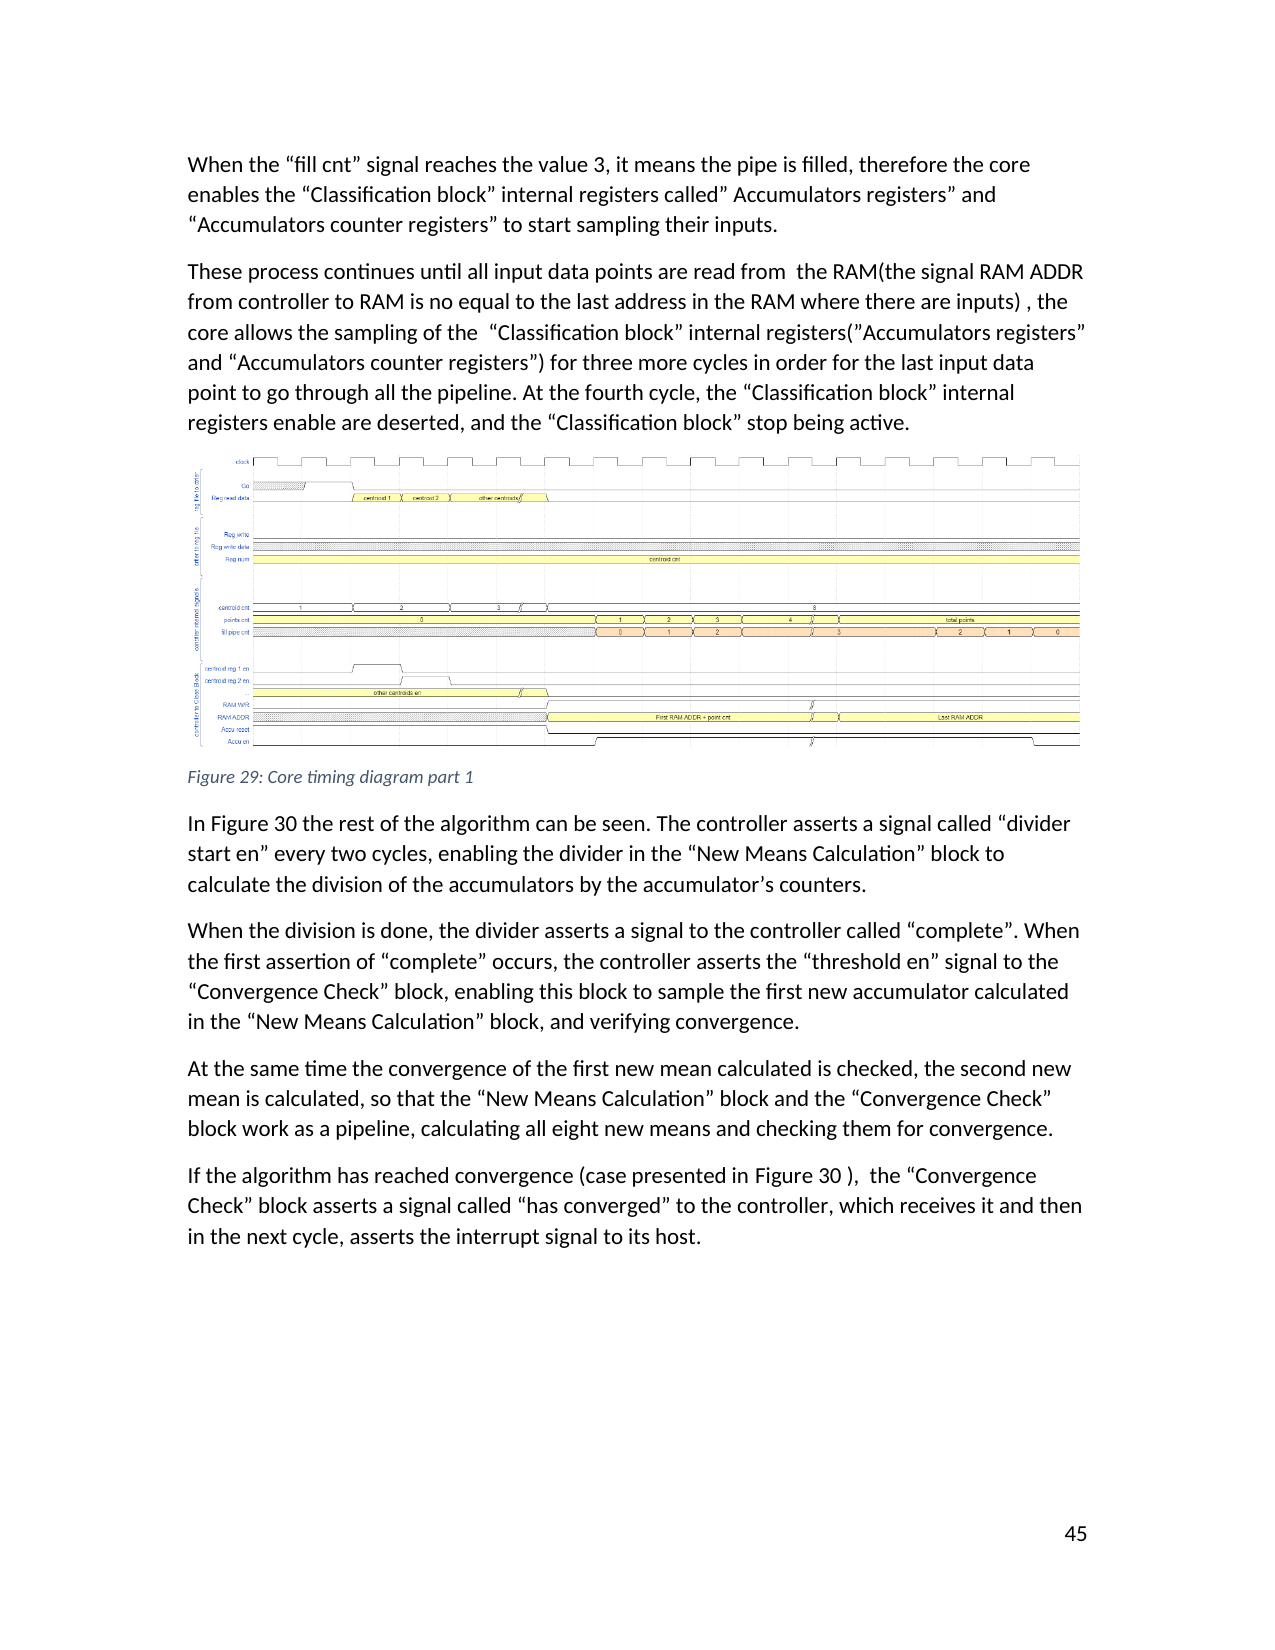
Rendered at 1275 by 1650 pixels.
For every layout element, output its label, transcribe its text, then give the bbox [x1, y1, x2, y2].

text If the algorithm has reached convergence (case presented in Figure 30 ), the “Convergence Check” block asserts a signal called “has converged” to the controller, which receives it and then in the next cycle, asserts the interrupt signal to its host. [187, 1161, 1087, 1250]
text These process continues until all input data points are read from the RAM(the signal RAM ADDR from controller to RAM is no equal to the last address in the RAM where there are inputs) , the core allows the sampling of the “Classification block” internal registers(”Accumulators registers” and “Accumulators counter registers”) for three more cycles in order for the last input data point to go through all the pipeline. At the fourth cycle, the “Classification block” internal registers enable are deserted, and the “Classification block” stop being active. [187, 257, 1087, 436]
text When the division is done, the divider asserts a signal to the controller called “complete”. When the first assertion of “complete” occurs, the controller asserts the “threshold en” signal to the “Convergence Check” block, enabling this block to sample the first new accumulator calculated in the “New Means Calculation” block, and verifying convergence. [187, 917, 1087, 1035]
text Figure 29: Core timing diagram part 1 [187, 766, 1087, 788]
text At the same time the convergence of the first new mean calculated is checked, the second new mean is calculated, so that the “New Means Calculation” block and the “Convergence Check” block work as a pipeline, calculating all eight new means and checking them for convergence. [187, 1054, 1087, 1142]
picture [188, 455, 1087, 747]
text When the “fill cnt” signal reaches the value 3, it means the pipe is filled, therefore the core enables the “Classification block” internal registers called” Accumulators registers” and “Accumulators counter registers” to start sampling their inputs. [187, 150, 1087, 238]
text In Figure 30 the rest of the algorithm can be seen. The controller asserts a signal called “divider start en” every two cycles, enabling the divider in the “New Means Calculation” block to calculate the division of the accumulators by the accumulator’s counters. [187, 809, 1087, 898]
